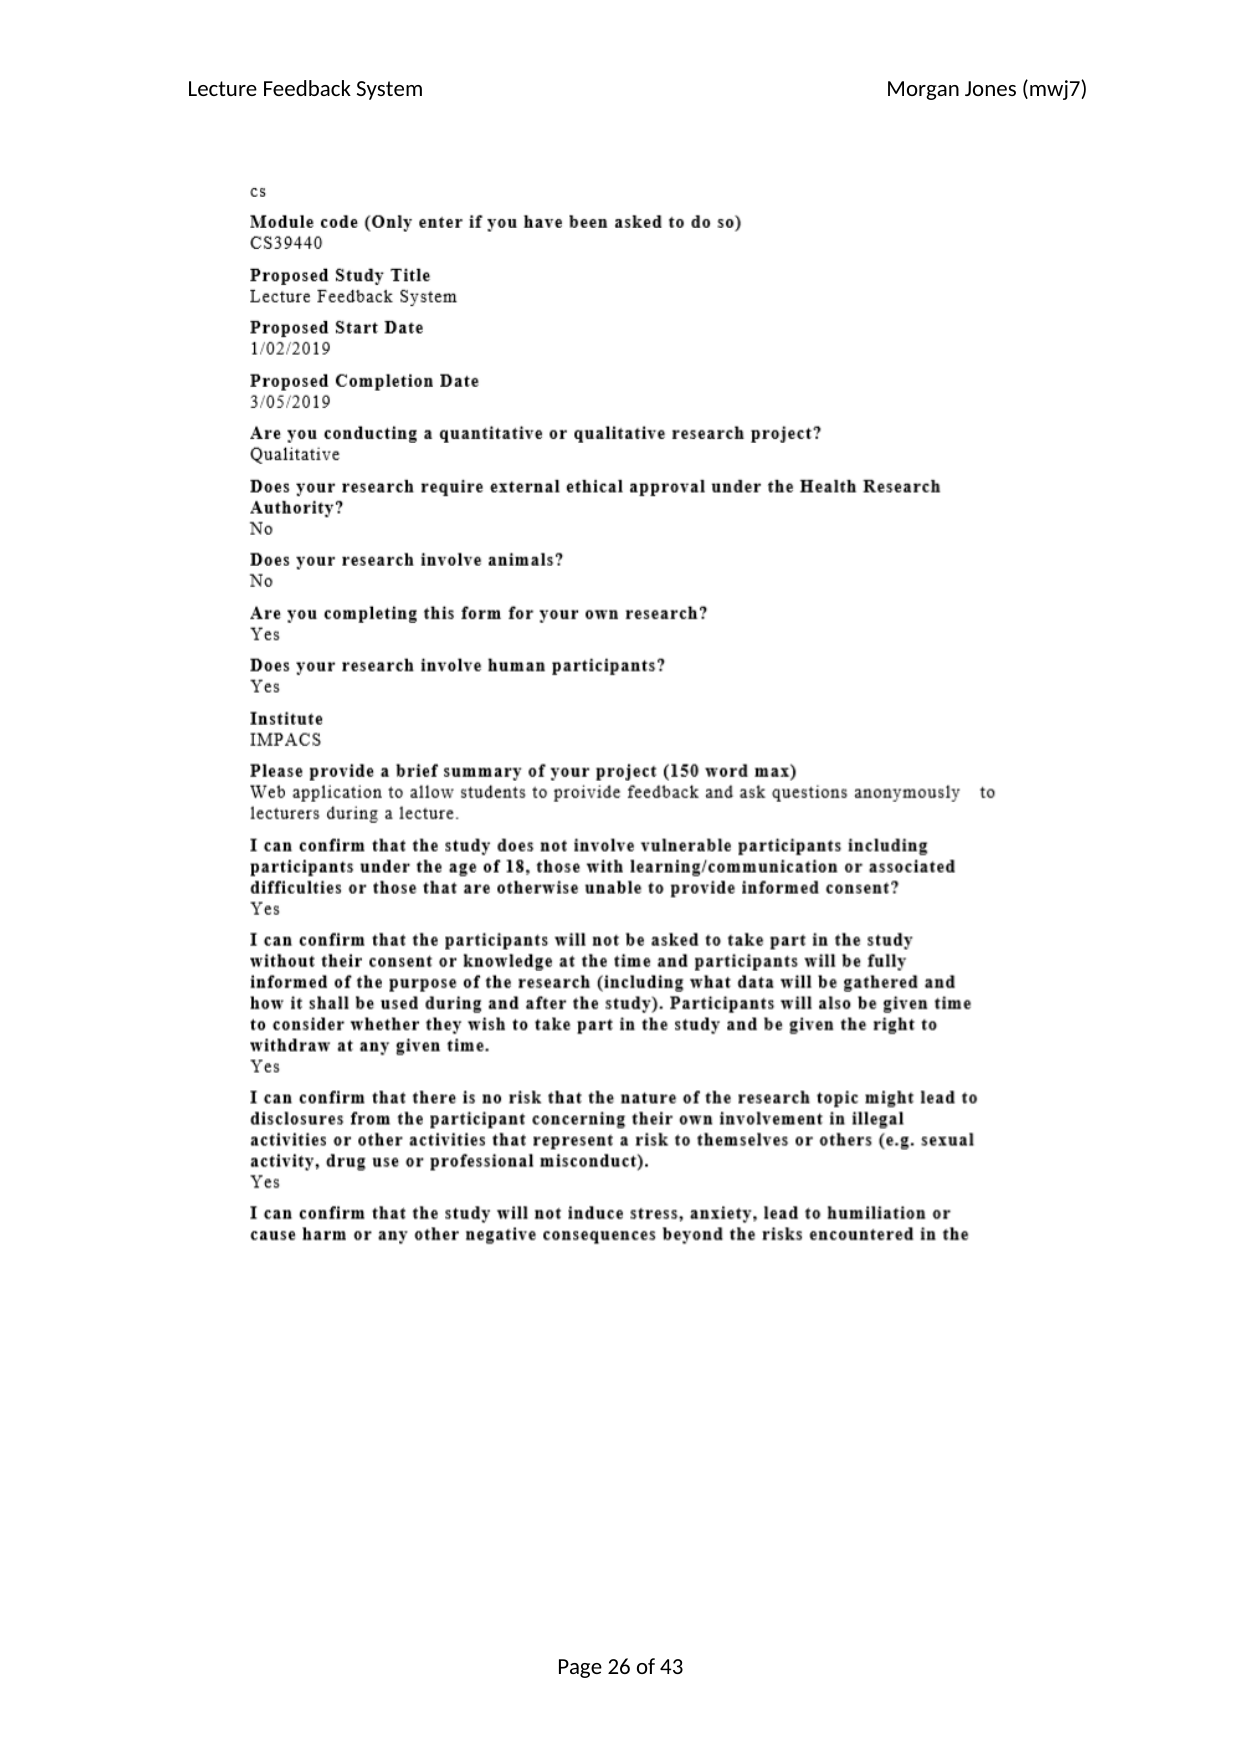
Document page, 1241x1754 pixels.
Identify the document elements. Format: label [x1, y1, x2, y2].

picture [187, 148, 1041, 1293]
